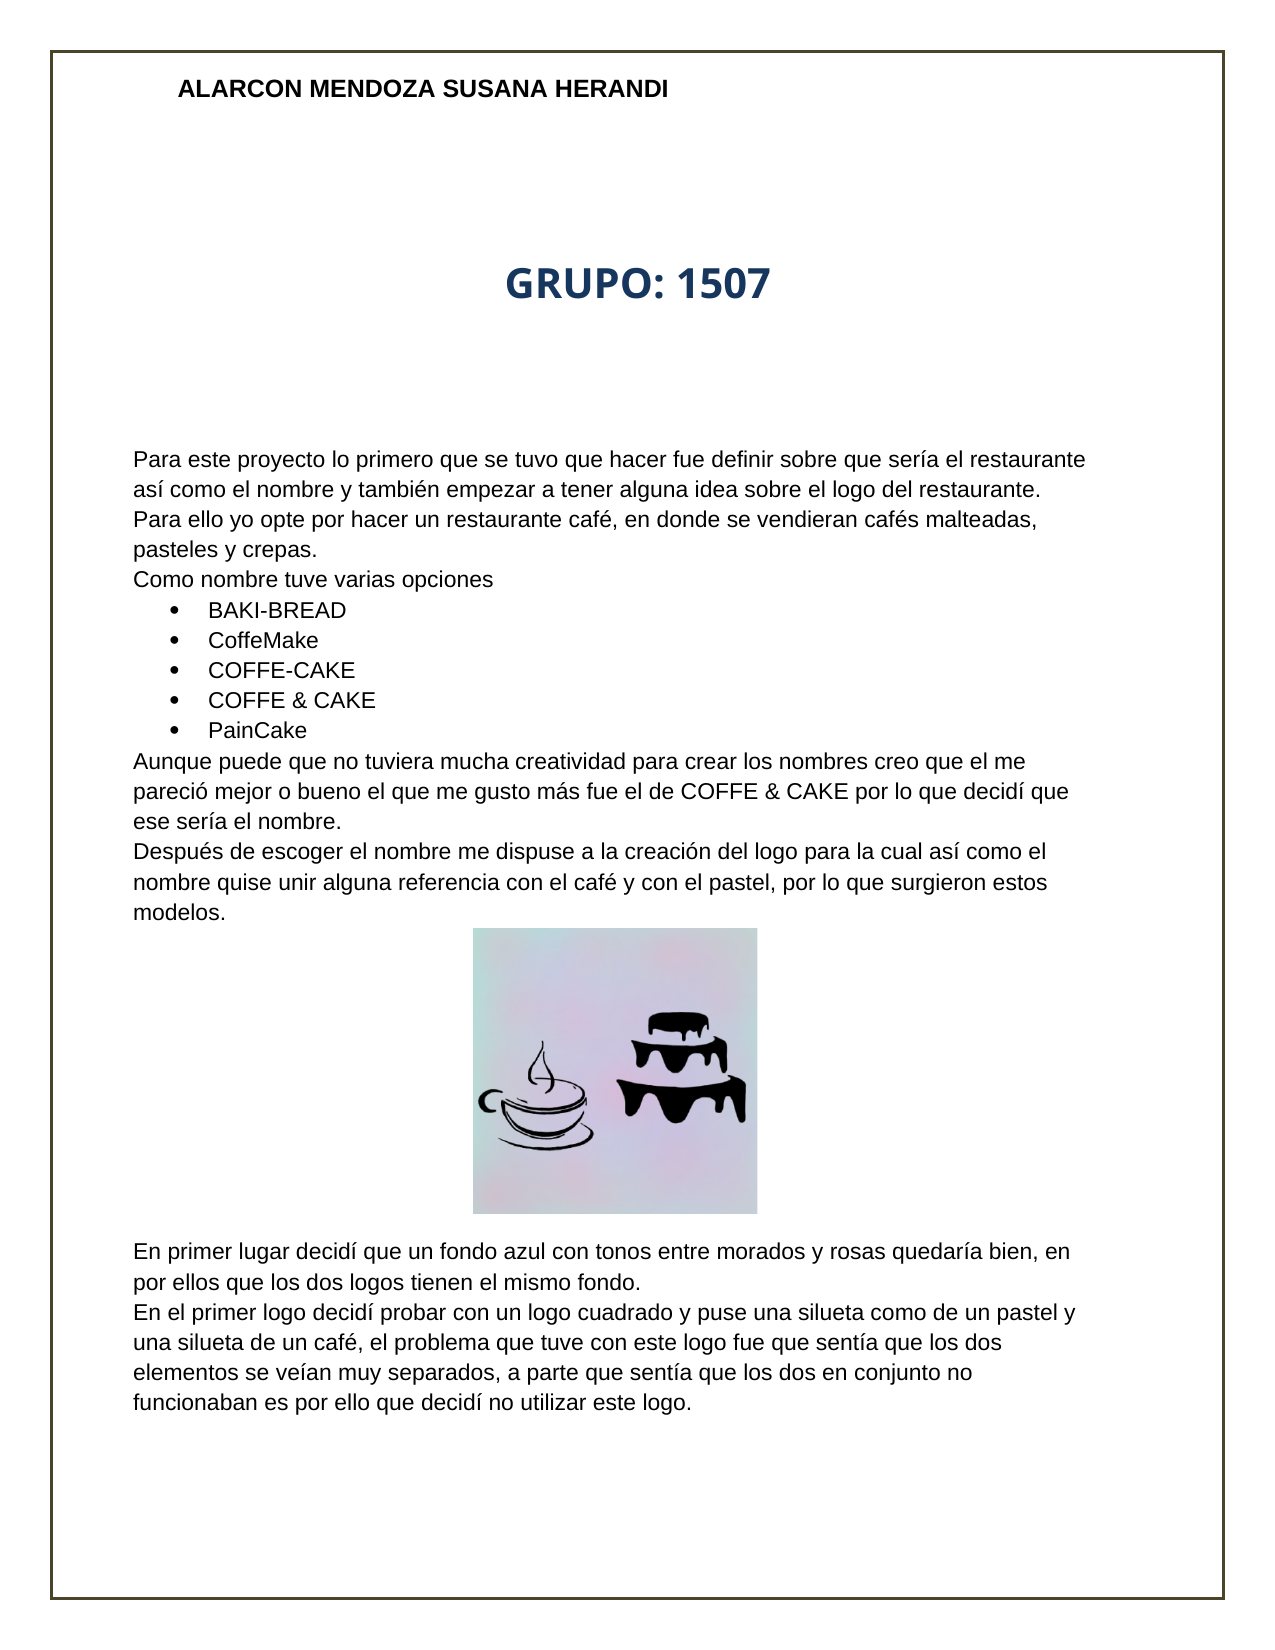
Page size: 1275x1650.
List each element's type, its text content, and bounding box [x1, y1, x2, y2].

text Aunque puede que no tuviera mucha creatividad para crear los nombres creo que el me pareció mejor o bueno el que me gusto más fue el de COFFE & CAKE por lo que decidí que ese sería el nombre. [133, 748, 1098, 834]
list CoffeMake [170, 627, 1098, 653]
picture [473, 928, 758, 1214]
text GRUPO: 1507 [177, 253, 1098, 310]
list PainCake [170, 717, 1098, 744]
text Para este proyecto lo primero que se tuvo que hacer fue definir sobre que sería el restaurante así como el nombre y también empezar a tener alguna idea sobre el logo del restaurante. [133, 446, 1098, 502]
text En primer lugar decidí que un fondo azul con tonos entre morados y rosas quedaría bien, en por ellos que los dos logos tienen el mismo fondo. [133, 1238, 1098, 1295]
text En el primer logo decidí probar con un logo cuadrado y puse una silueta como de un pastel y una silueta de un café, el problema que tuve con este logo fue que sentía que los dos elementos se veían muy separados, a parte que sentía que los dos en conjunto no funcionaban es por ello que decidí no utilizar este logo. [133, 1299, 1098, 1416]
text Como nombre tuve varias opciones [133, 566, 1098, 593]
text Después de escoger el nombre me dispuse a la creación del logo para la cual así como el nombre quise unir alguna referencia con el café y con el pastel, por lo que surgieron estos modelos. [133, 838, 1098, 925]
list COFFE-CAKE [170, 657, 1098, 683]
list COFFE & CAKE [170, 687, 1098, 713]
list BAKI-BREAD [170, 597, 1098, 623]
text Para ello yo opte por hacer un restaurante café, en donde se vendieran cafés malteadas, pasteles y crepas. [133, 506, 1098, 562]
